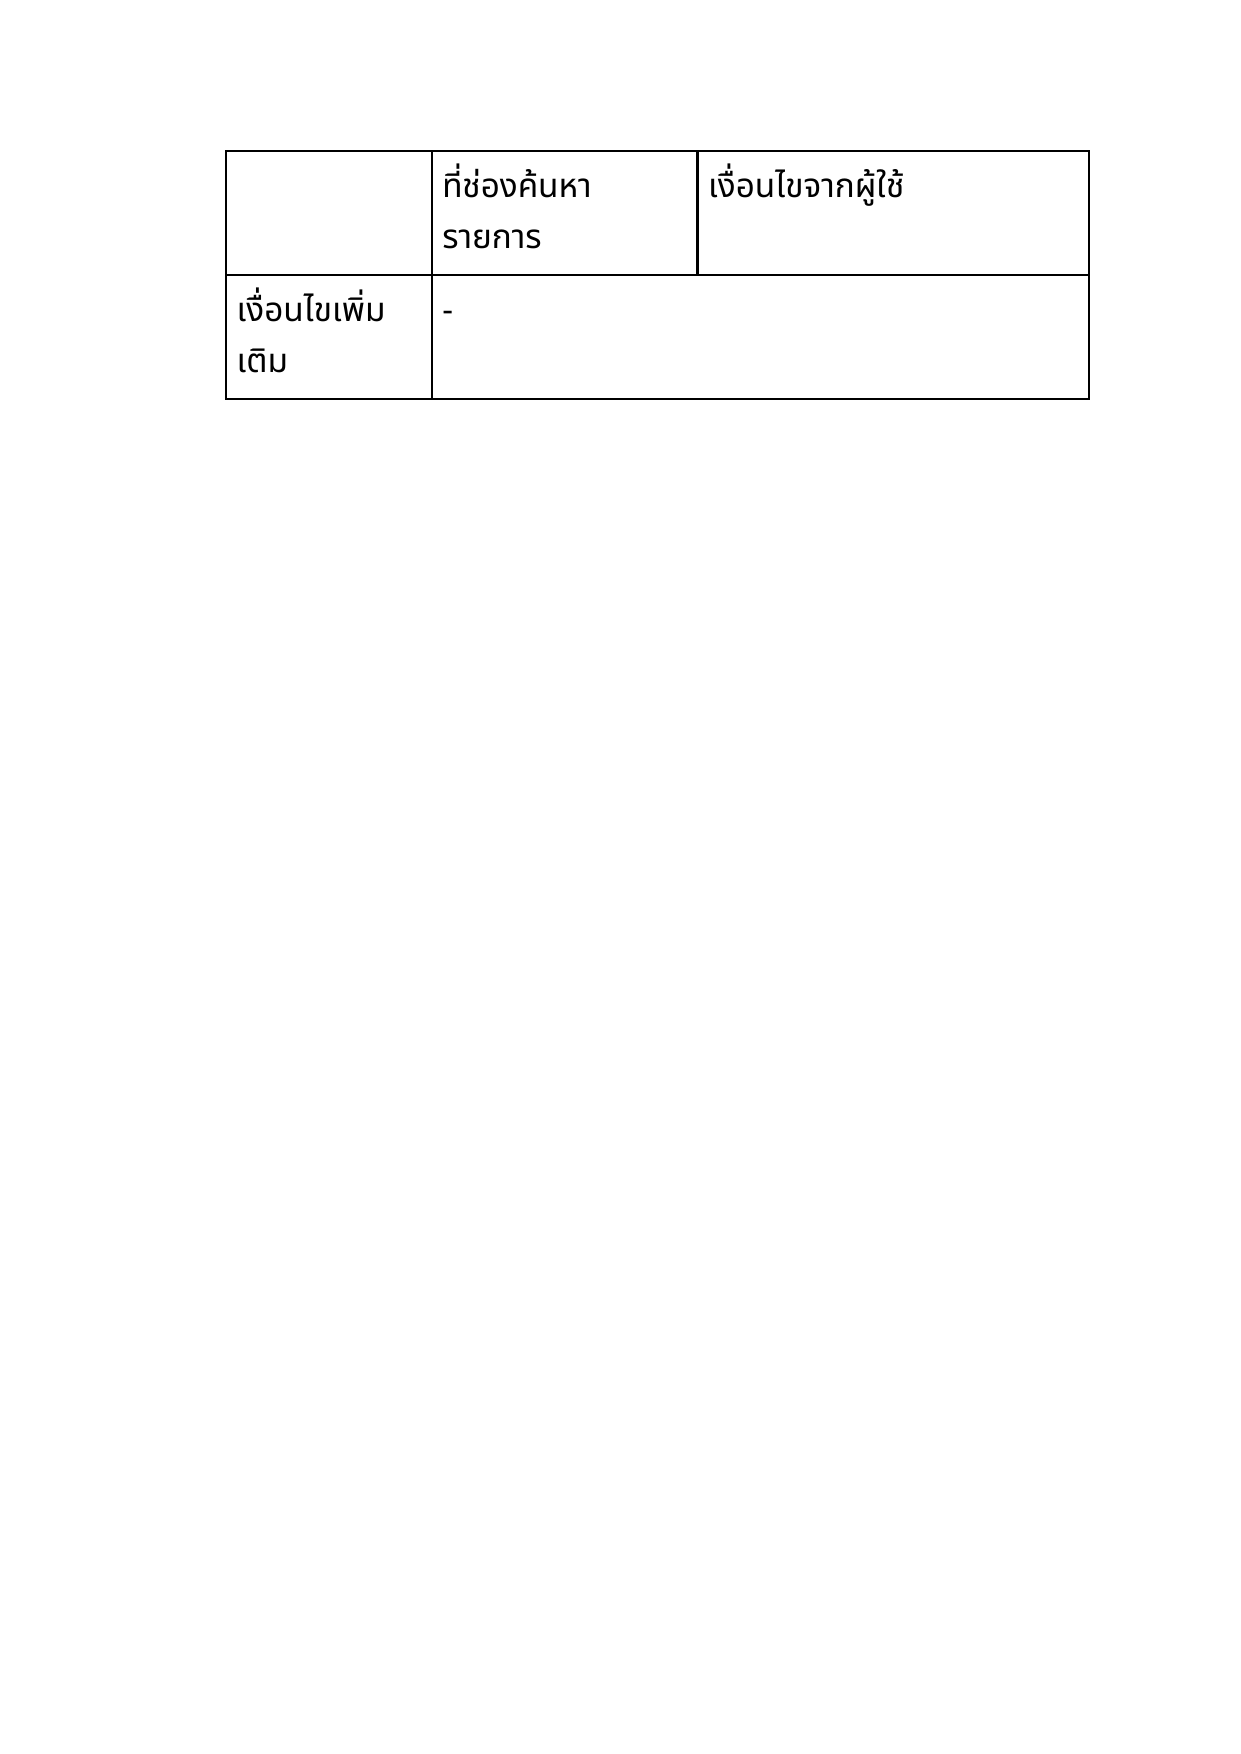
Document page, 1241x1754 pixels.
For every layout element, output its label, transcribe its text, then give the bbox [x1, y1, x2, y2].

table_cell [699, 152, 1088, 274]
table_cell - [433, 276, 1088, 397]
table_cell เงื่อนไขเพิ่มเติม [227, 276, 431, 397]
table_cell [433, 152, 696, 274]
